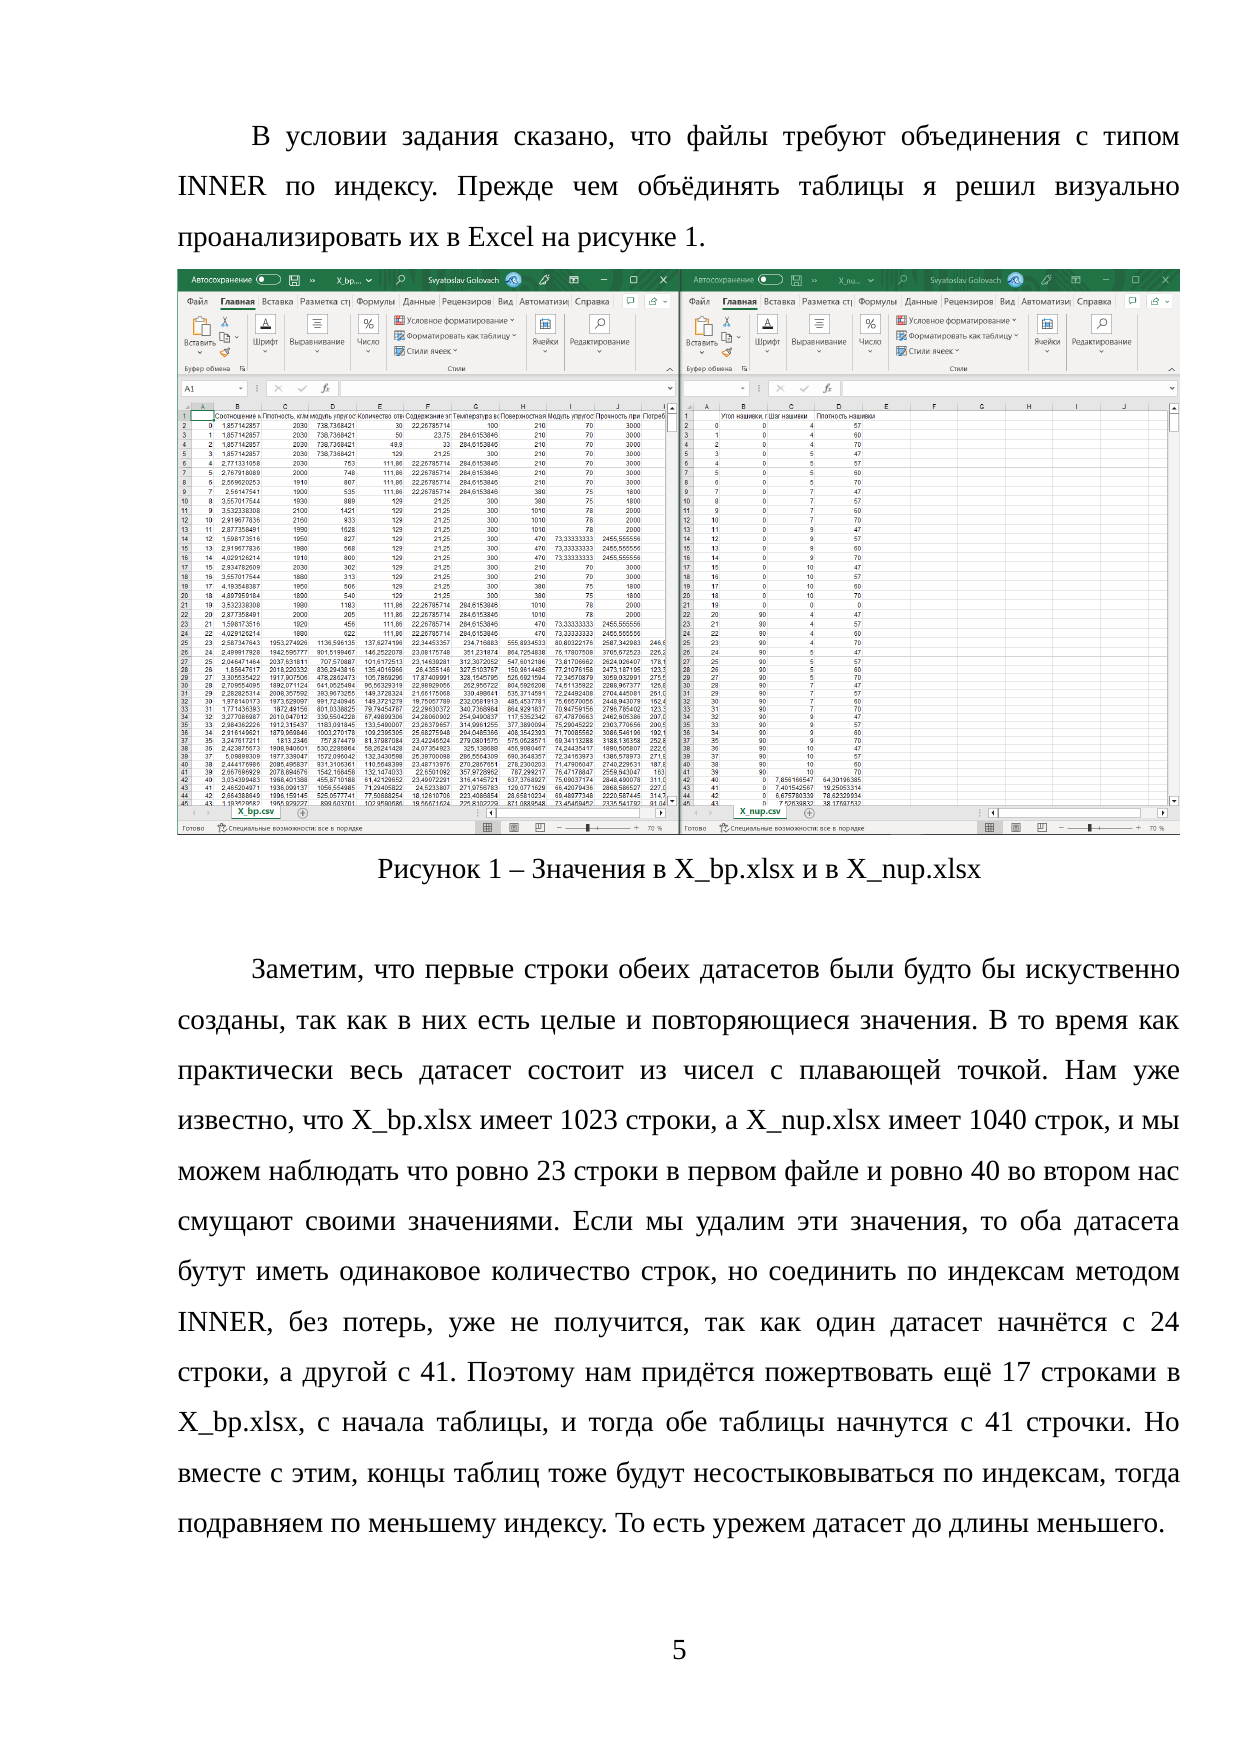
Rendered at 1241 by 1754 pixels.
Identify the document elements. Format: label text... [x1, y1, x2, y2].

text Рисунок 1 – Значения в X_bp.xlsx и в Х_nup.xlsx [177, 851, 1181, 884]
text Заметим, что первые строки обеих датасетов были будто бы искуственно созданы, так как в них есть целые и повторяющиеся значения. В то время как практически весь датасет состоит из чисел с плавающей точкой. Нам уже известно, что X_bp.xlsx имеет 1023 строки, а X_nup.xlsx имеет 1040 строк, и мы можем наблюдать что ровно 23 строки в первом файле и ровно 40 во втором нас смущают своими значениями. Если мы удалим эти значения, то оба датасета бутут иметь одинаковое количество строк, но соединить по индексам методом INNER, без потерь, уже не получится, так как один датасет начнётся с 24 строки, а другой с 41. Поэтому нам придётся пожертвовать ещё 17 строками в X_bp.xlsx, с начала таблицы, и тогда обе таблицы начнутся с 41 строчки. Но вместе с этим, концы таблиц тоже будут несостыковываться по индексам, тогда подравняем по меньшему индексу. То есть урежем датасет до длины меньшего. [177, 952, 1181, 1538]
picture [177, 269, 1180, 835]
text В условии задания сказано, что файлы требуют объединения с типом INNER по индексу. Прежде чем объёдинять таблицы я решил визуально проанализировать их в Excel на рисунке 1. [177, 118, 1181, 252]
